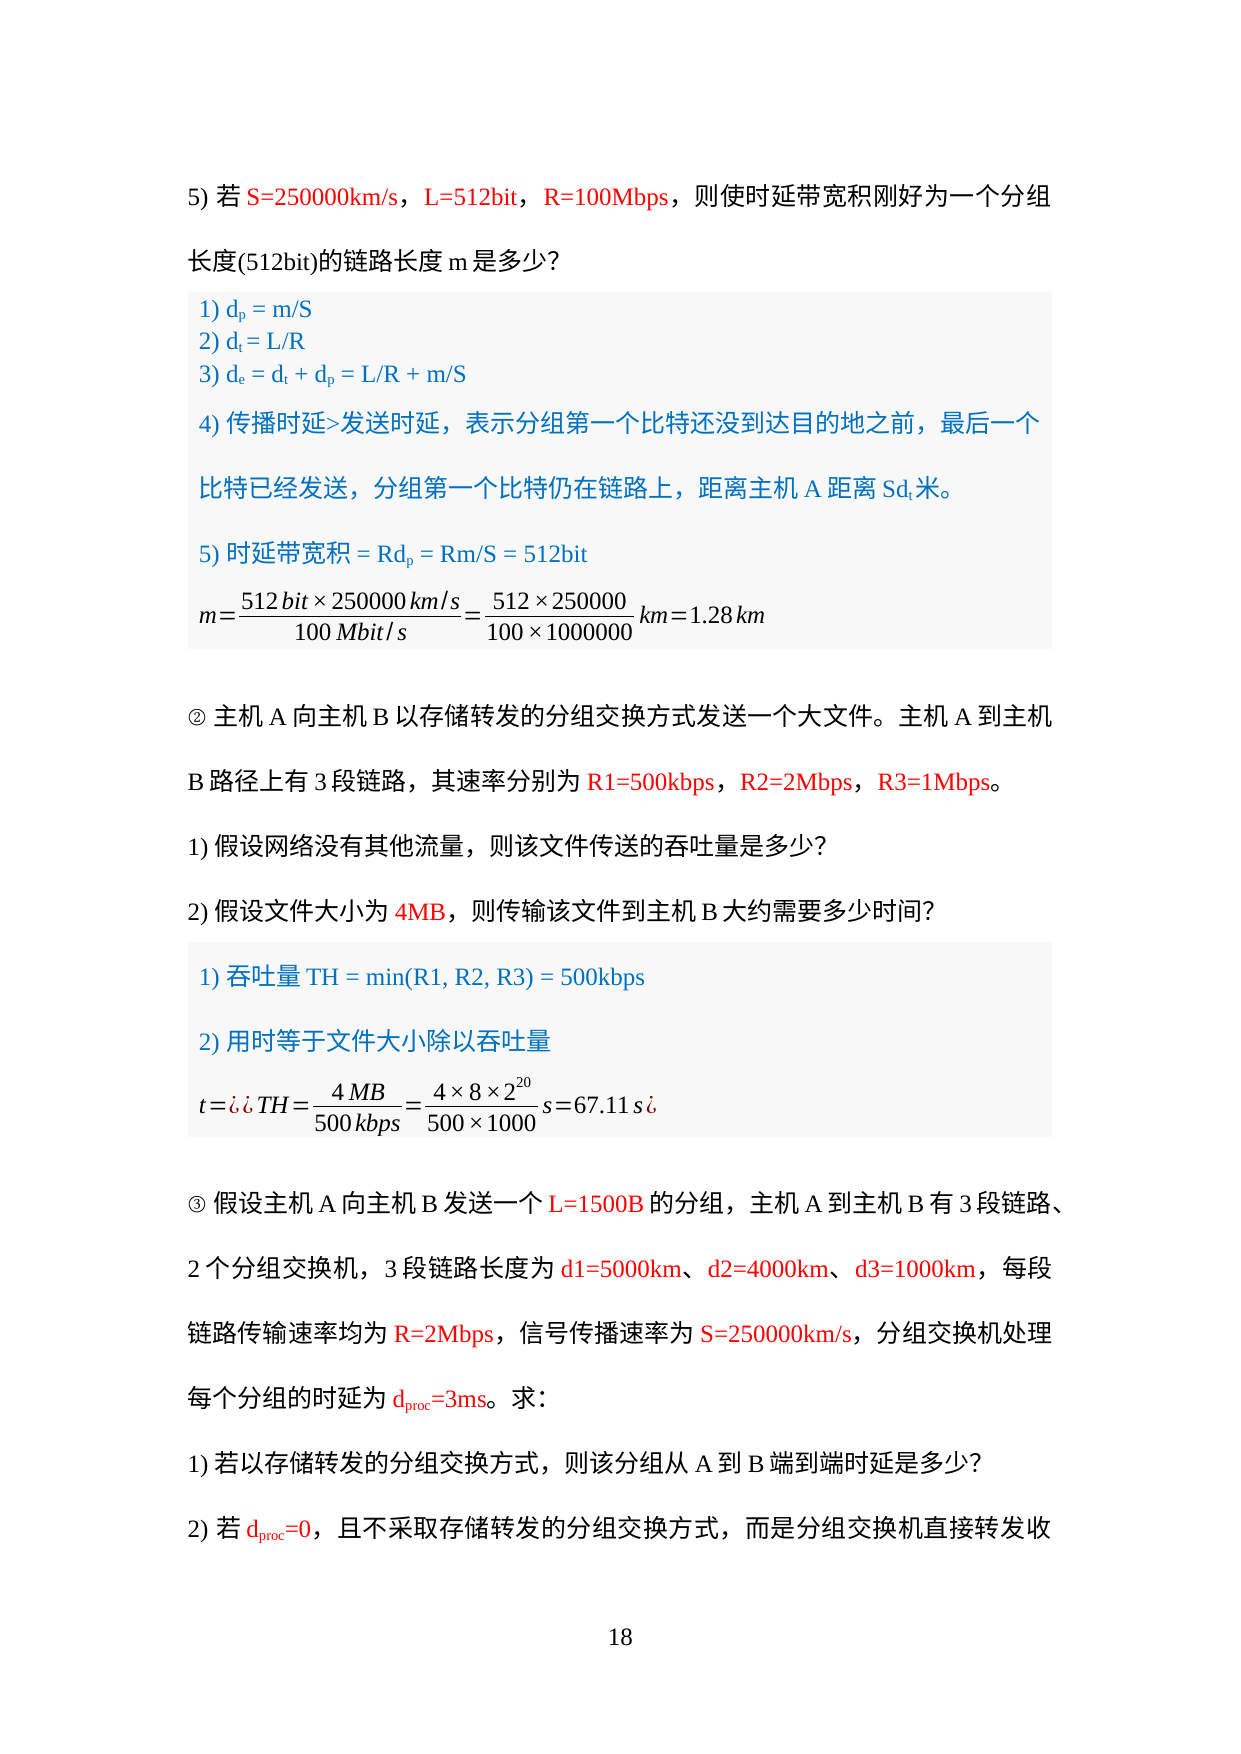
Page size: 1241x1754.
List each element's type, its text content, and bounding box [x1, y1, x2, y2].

table_header 1) 吞吐量TH = min(R1, R2, R3) = 500kbps 2) 用时等于文件大小除以吞吐量 [188, 942, 1052, 1137]
text ③ 假设主机A向主机B发送一个L=1500B的分组，主机A到主机B有3段链路、2个分组交换机，3段链路长度为d1=5000km、d2=4000km、d3=1000km，每段链路传输速率均为R=2Mbps，信号传播速率为S=250000km/s，分组交换机处理每个分组的时延为dproc=3ms。求： [187, 1169, 1053, 1429]
text ② 主机A向主机B以存储转发的分组交换方式发送一个大文件。主机A到主机B路径上有3段链路，其速率分别为R1=500kbps，R2=2Mbps，R3=1Mbps。 [187, 682, 1053, 812]
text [187, 1494, 1053, 1559]
text 2) 假设文件大小为4MB，则传输该文件到主机B大约需要多少时间？ [187, 877, 1053, 942]
text 5) 若S=250000km/s，L=512bit，R=100Mbps，则使时延带宽积刚好为一个分组长度(512bit)的链路长度m是多少？ [187, 162, 1053, 292]
text 1) 假设网络没有其他流量，则该文件传送的吞吐量是多少？ [187, 812, 1053, 877]
text 1) 若以存储转发的分组交换方式，则该分组从A到B端到端时延是多少？ [187, 1429, 1053, 1494]
table_header 1) dp = m/S 2) dt = L/R 3) de = dt + dp = L/R + m/S 4) 传播时延>发送时延，表示分组第一个比特还没到达目的地之前，最后一个比特已经发送，分组第一个比特仍在链路上，距离主机A距离Sdt米。 5) 时延带宽积 = Rdp = Rm/S = 512bit [188, 292, 1052, 649]
